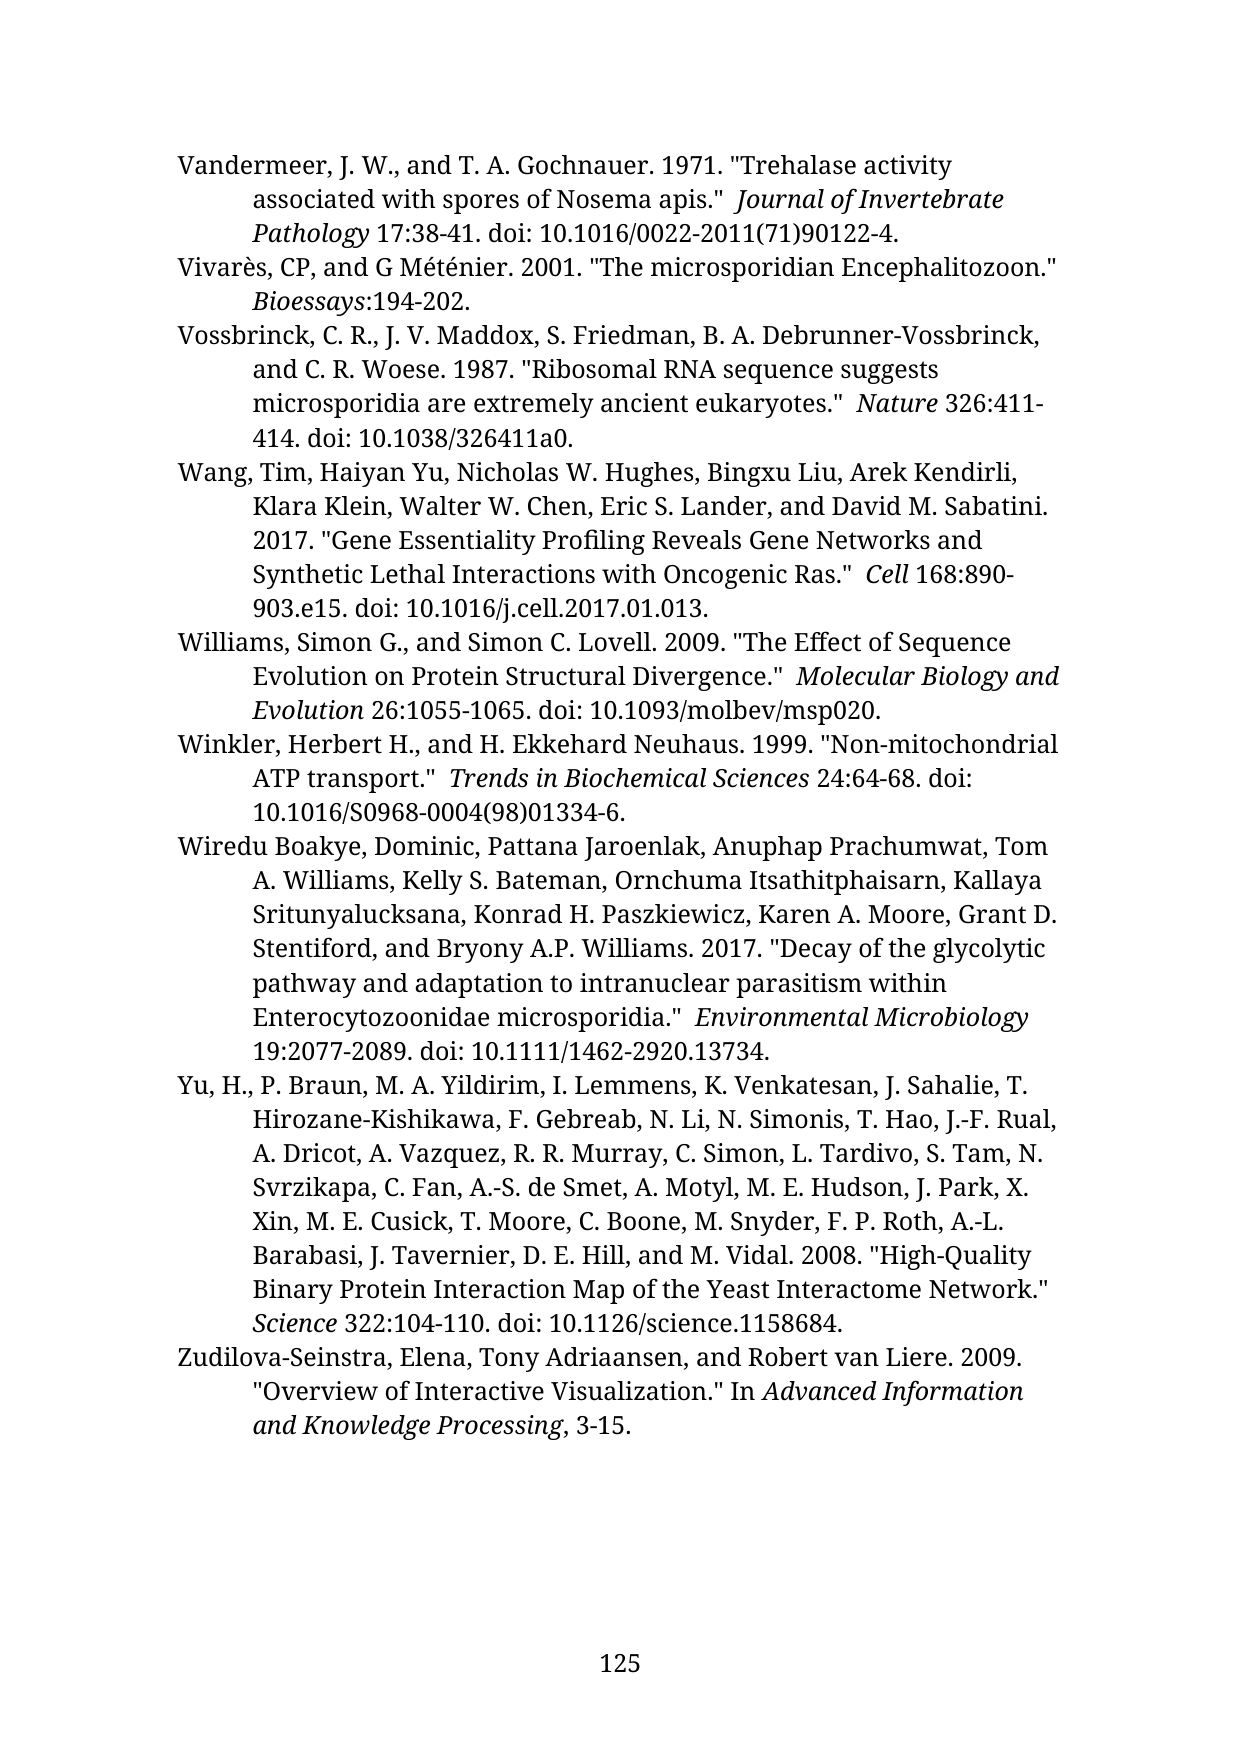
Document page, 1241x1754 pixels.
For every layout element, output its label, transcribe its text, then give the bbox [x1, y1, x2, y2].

text Vivarès, CP, and G Méténier. 2001. "The microsporidian Encephalitozoon." Bioessays:194-202. [177, 250, 1063, 318]
text Winkler, Herbert H., and H. Ekkehard Neuhaus. 1999. "Non-mitochondrial ATP transport." Trends in Biochemical Sciences 24:64-68. doi: 10.1016/S0968-0004(98)01334-6. [177, 727, 1063, 829]
text Vossbrinck, C. R., J. V. Maddox, S. Friedman, B. A. Debrunner-Vossbrinck, and C. R. Woese. 1987. "Ribosomal RNA sequence suggests microsporidia are extremely ancient eukaryotes." Nature 326:411-414. doi: 10.1038/326411a0. [177, 318, 1063, 454]
text Zudilova-Seinstra, Elena, Tony Adriaansen, and Robert van Liere. 2009. "Overview of Interactive Visualization." In Advanced Information and Knowledge Processing, 3-15. [177, 1340, 1063, 1442]
text Williams, Simon G., and Simon C. Lovell. 2009. "The Effect of Sequence Evolution on Protein Structural Divergence." Molecular Biology and Evolution 26:1055-1065. doi: 10.1093/molbev/msp020. [177, 624, 1063, 727]
text Yu, H., P. Braun, M. A. Yildirim, I. Lemmens, K. Venkatesan, J. Sahalie, T. Hirozane-Kishikawa, F. Gebreab, N. Li, N. Simonis, T. Hao, J.-F. Rual, A. Dricot, A. Vazquez, R. R. Murray, C. Simon, L. Tardivo, S. Tam, N. Svrzikapa, C. Fan, A.-S. de Smet, A. Motyl, M. E. Hudson, J. Park, X. Xin, M. E. Cusick, T. Moore, C. Boone, M. Snyder, F. P. Roth, A.-L. Barabasi, J. Tavernier, D. E. Hill, and M. Vidal. 2008. "High-Quality Binary Protein Interaction Map of the Yeast Interactome Network." Science 322:104-110. doi: 10.1126/science.1158684. [177, 1067, 1063, 1340]
text Wiredu Boakye, Dominic, Pattana Jaroenlak, Anuphap Prachumwat, Tom A. Williams, Kelly S. Bateman, Ornchuma Itsathitphaisarn, Kallaya Sritunyalucksana, Konrad H. Paszkiewicz, Karen A. Moore, Grant D. Stentiford, and Bryony A.P. Williams. 2017. "Decay of the glycolytic pathway and adaptation to intranuclear parasitism within Enterocytozoonidae microsporidia." Environmental Microbiology 19:2077-2089. doi: 10.1111/1462-2920.13734. [177, 829, 1063, 1067]
text Wang, Tim, Haiyan Yu, Nicholas W. Hughes, Bingxu Liu, Arek Kendirli, Klara Klein, Walter W. Chen, Eric S. Lander, and David M. Sabatini. 2017. "Gene Essentiality Profiling Reveals Gene Networks and Synthetic Lethal Interactions with Oncogenic Ras." Cell 168:890-903.e15. doi: 10.1016/j.cell.2017.01.013. [177, 454, 1063, 624]
text Vandermeer, J. W., and T. A. Gochnauer. 1971. "Trehalase activity associated with spores of Nosema apis." Journal of Invertebrate Pathology 17:38-41. doi: 10.1016/0022-2011(71)90122-4. [177, 148, 1063, 250]
